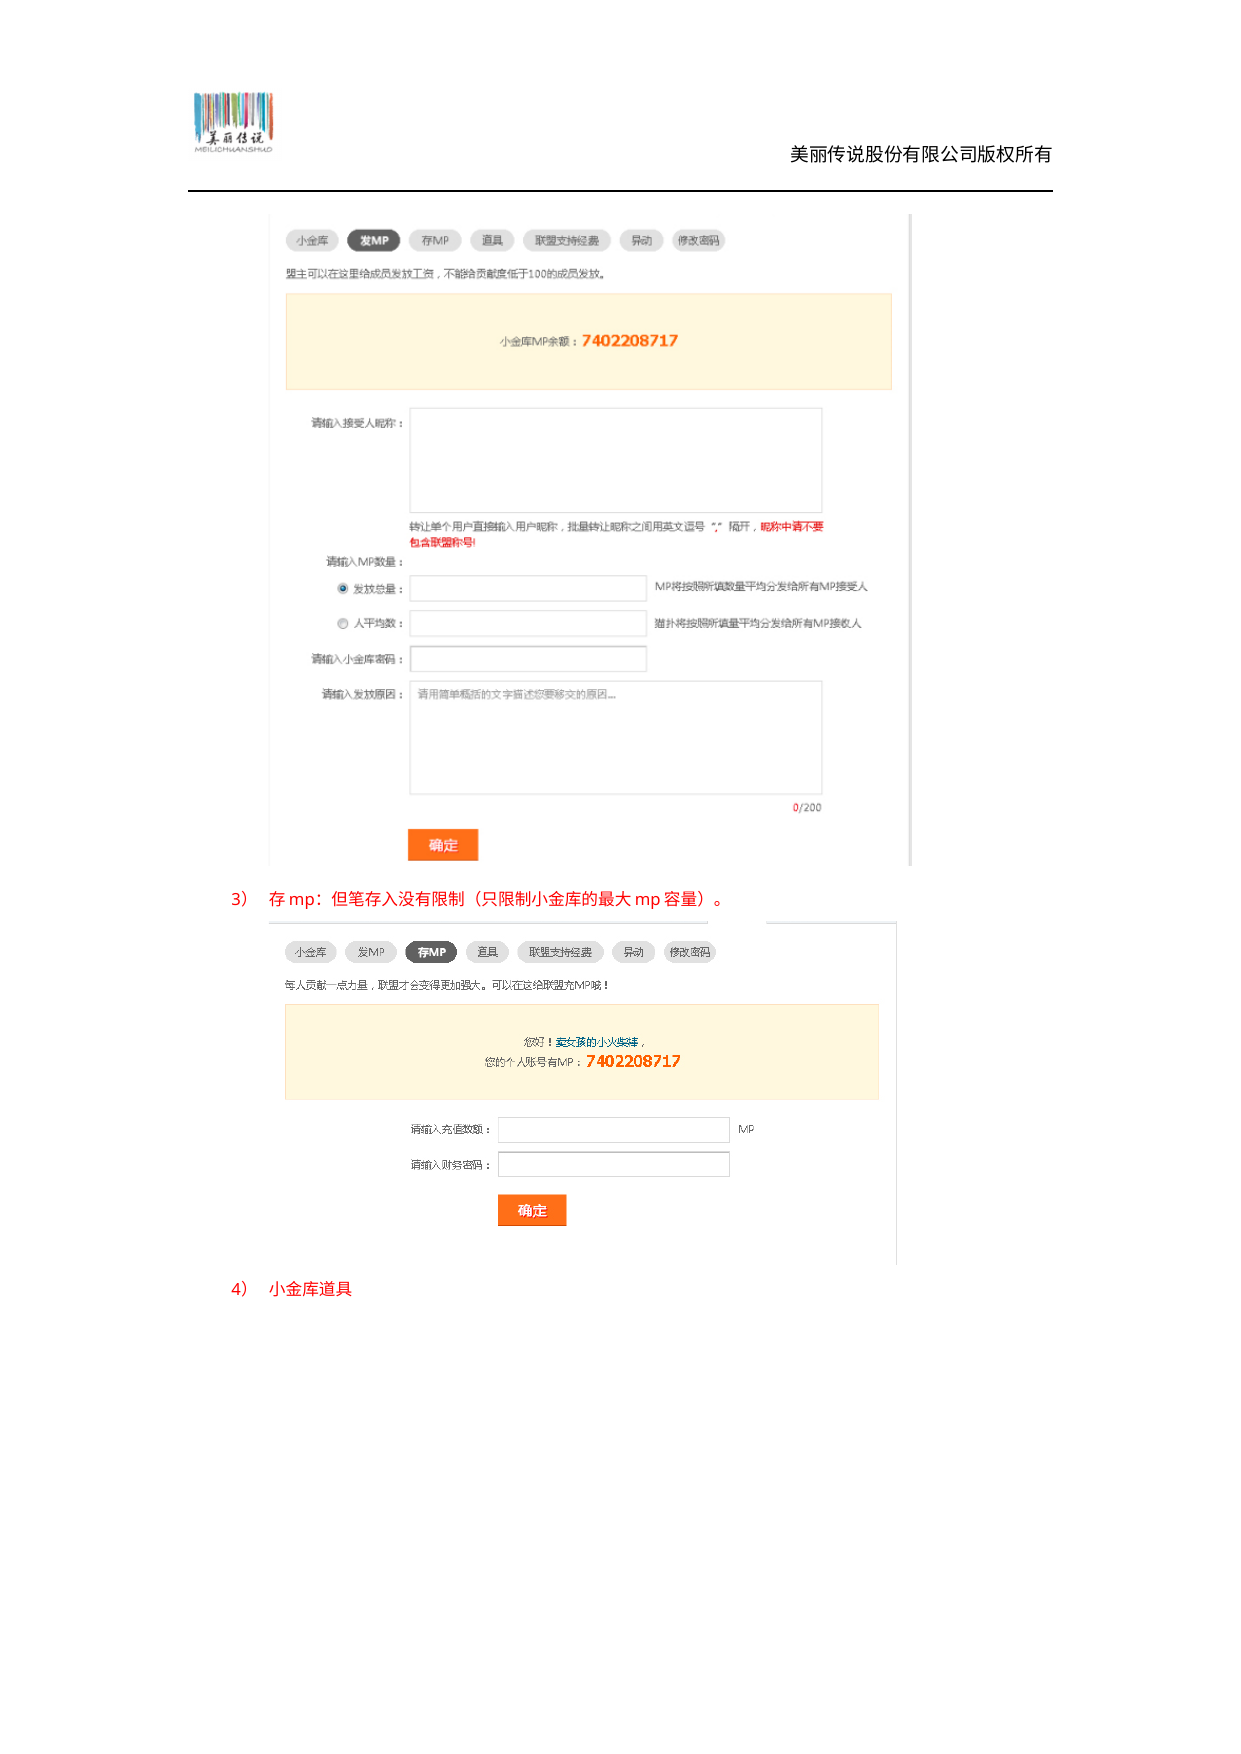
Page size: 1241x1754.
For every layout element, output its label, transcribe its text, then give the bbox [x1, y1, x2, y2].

list 存mp：但笔存入没有限制（只限制小金库的最大mp容量）。 [231, 882, 1053, 914]
list 小金库道具 [231, 1272, 1053, 1304]
picture [268, 921, 897, 1265]
picture [187, 88, 282, 161]
picture [268, 214, 912, 866]
